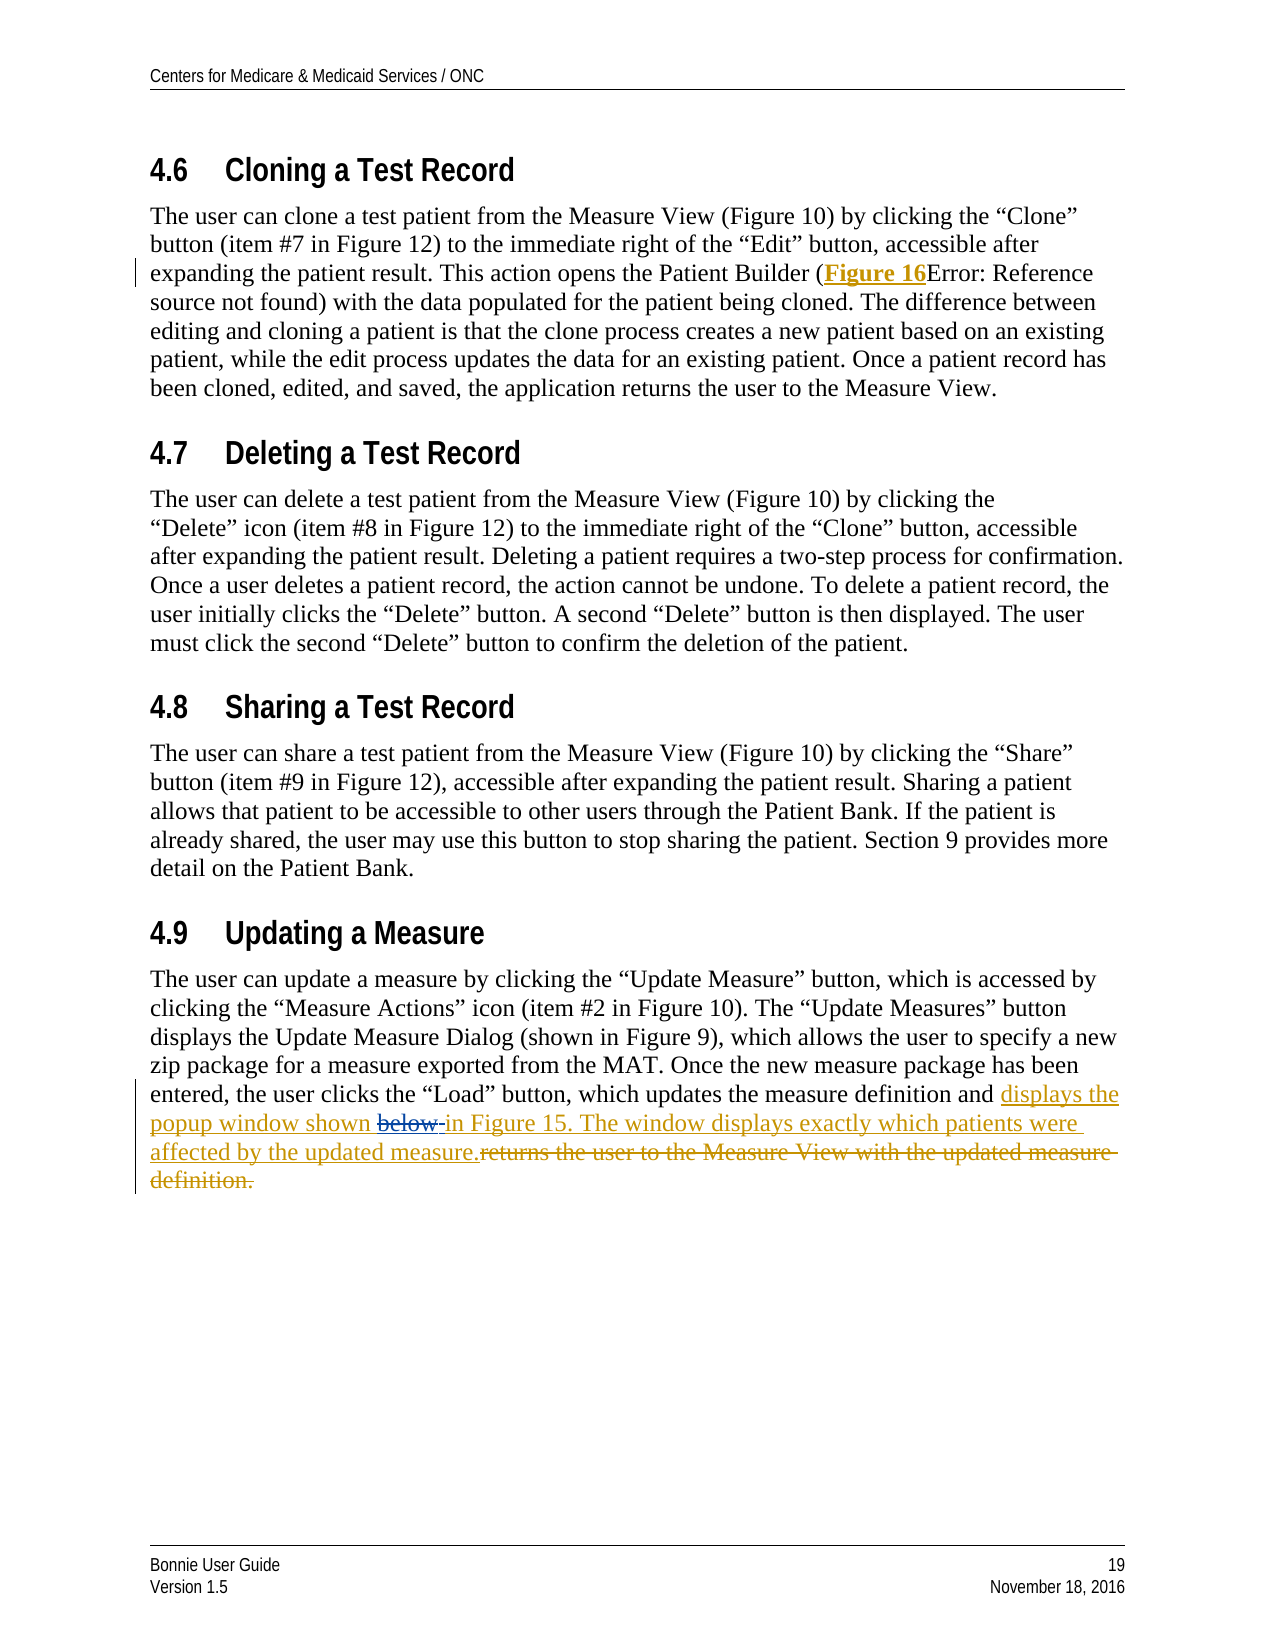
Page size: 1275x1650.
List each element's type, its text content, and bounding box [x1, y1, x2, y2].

text The user can share a test patient from the Measure View (Figure 10) by clicking the “Share” button (item #9 in Figure 12), accessible after expanding the patient result. Sharing a patient allows that patient to be accessible to other users through the Patient Bank. If the patient is already shared, the user may use this button to stop sharing the patient. Section provides more detail on the Patient Bank. [150, 738, 1125, 882]
subtitle Cloning a Test Record [150, 150, 1125, 188]
subtitle Deleting a Test Record [150, 433, 1125, 471]
text The user can update a measure by clicking the “Update Measure” button, which is accessed by clicking the “Measure Actions” icon (item #2 in Figure 10). The “Update Measures” button displays the Update Measure Dialog (shown in Figure 9), which allows the user to specify a new zip package for a measure exported from the MAT. Once the new measure package has been entered, the user clicks the “Load” button, which updates the measure definition and [150, 964, 1125, 1194]
subtitle Sharing a Test Record [150, 688, 1125, 726]
text The user can clone a test patient from the Measure View (Figure 10) by clicking the “Clone” button (item #7 in Figure 12) to the immediate right of the “Edit” button, accessible after expanding the patient result. This action opens the Patient Builder () with the data populated for the patient being cloned. The difference between editing and cloning a patient is that the clone process creates a new patient based on an existing patient, while the edit process updates the data for an existing patient. Once a patient record has been cloned, edited, and saved, the application returns the user to the Measure View. [150, 201, 1125, 402]
subtitle Updating a Measure [150, 913, 1125, 952]
text The user can delete a test patient from the Measure View (Figure 10) by clicking the “Delete” icon (item #8 in Figure 12) to the immediate right of the “Clone” button, accessible after expanding the patient result. Deleting a patient requires a two-step process for confirmation. Once a user deletes a patient record, the action cannot be undone. To delete a patient record, the user initially clicks the “Delete” button. A second “Delete” button is then displayed. The user must click the second “Delete” button to confirm the deletion of the patient. [150, 484, 1125, 656]
